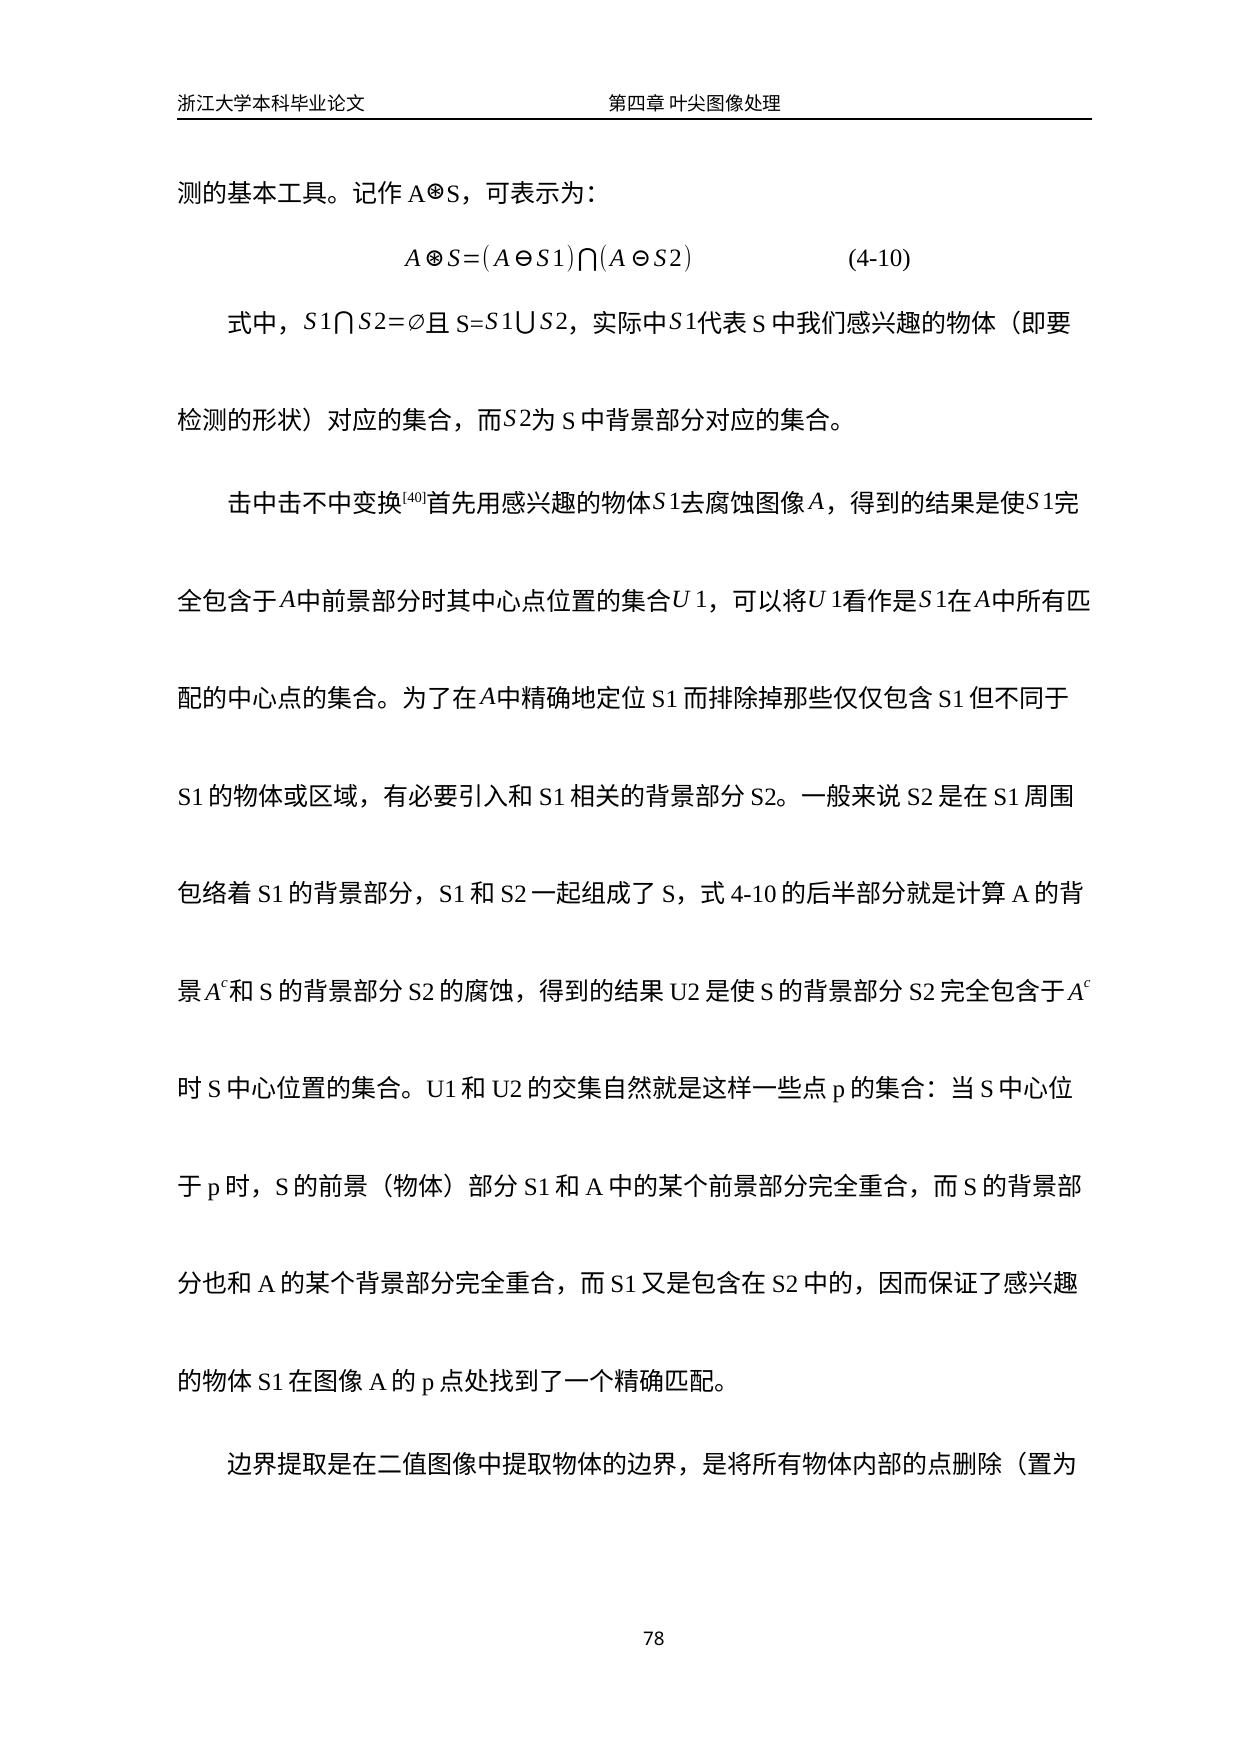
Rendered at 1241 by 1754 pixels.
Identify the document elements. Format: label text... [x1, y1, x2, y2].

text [177, 159, 1092, 224]
text 式中，且S=，实际中代表S中我们感兴趣的物体（即要检测的形状）对应的集合，而为S中背景部分对应的集合。 [177, 289, 1092, 451]
text (4-10) [177, 242, 1092, 274]
text 击中击不中变换[40]首先用感兴趣的物体去腐蚀图像，得到的结果是使完全包含于中前景部分时其中心点位置的集合，可以将看作是在中所有匹配的中心点的集合。为了在中精确地定位S1而排除掉那些仅仅包含S1但不同于S1的物体或区域，有必要引入和S1相关的背景部分S2。一般来说S2是在S1周围包络着S1的背景部分，S1和S2一起组成了S，式4-10的后半部分就是计算A的背景和S的背景部分S2的腐蚀，得到的结果U2是使S的背景部分S2完全包含于时S中心位置的集合。U1和U2的交集自然就是这样一些点p的集合：当S中心位于p时，S的前景（物体）部分S1和A中的某个前景部分完全重合，而S的背景部分也和A的某个背景部分完全重合，而S1又是包含在S2中的，因而保证了感兴趣的物体S1在图像A的p点处找到了一个精确匹配。 [177, 469, 1092, 1412]
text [177, 1430, 1092, 1495]
